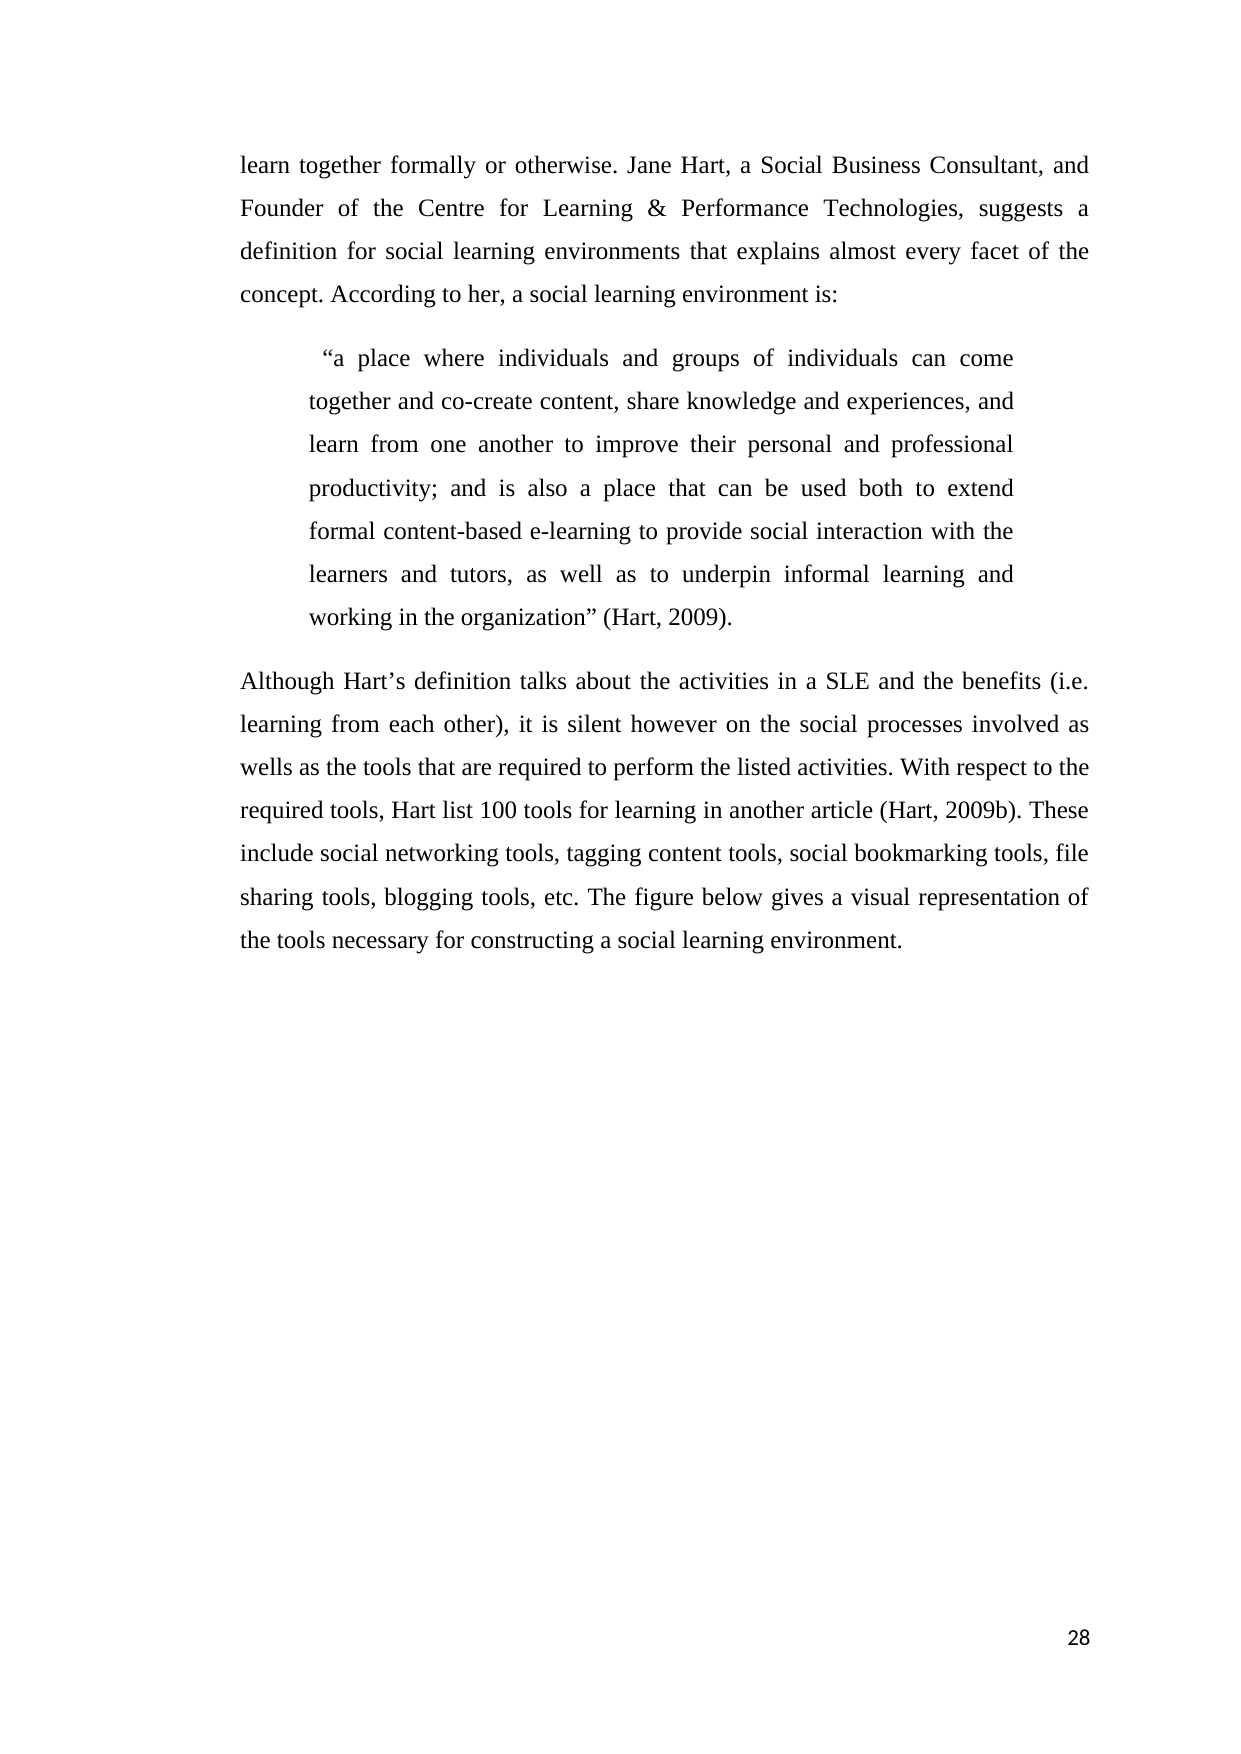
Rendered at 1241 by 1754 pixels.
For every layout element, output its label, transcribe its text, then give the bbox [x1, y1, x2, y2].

text “a place where individuals and groups of individuals can come together and co-create content, share knowledge and experiences, and learn from one another to improve their personal and professional productivity; and is also a place that can be used both to extend formal content-based e-learning to provide social interaction with the learners and tutors, as well as to underpin informal learning and working in the organization” (Hart, 2009). [309, 343, 1014, 631]
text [240, 150, 1090, 308]
text Although Hart’s definition talks about the activities in a SLE and the benefits (i.e. learning from each other), it is silent however on the social processes involved as wells as the tools that are required to perform the listed activities. With respect to the required tools, Hart list 100 tools for learning in another article (Hart, 2009b). These include social networking tools, tagging content tools, social bookmarking tools, file sharing tools, blogging tools, etc. The figure below gives a visual representation of the tools necessary for constructing a social learning environment. [240, 666, 1090, 953]
